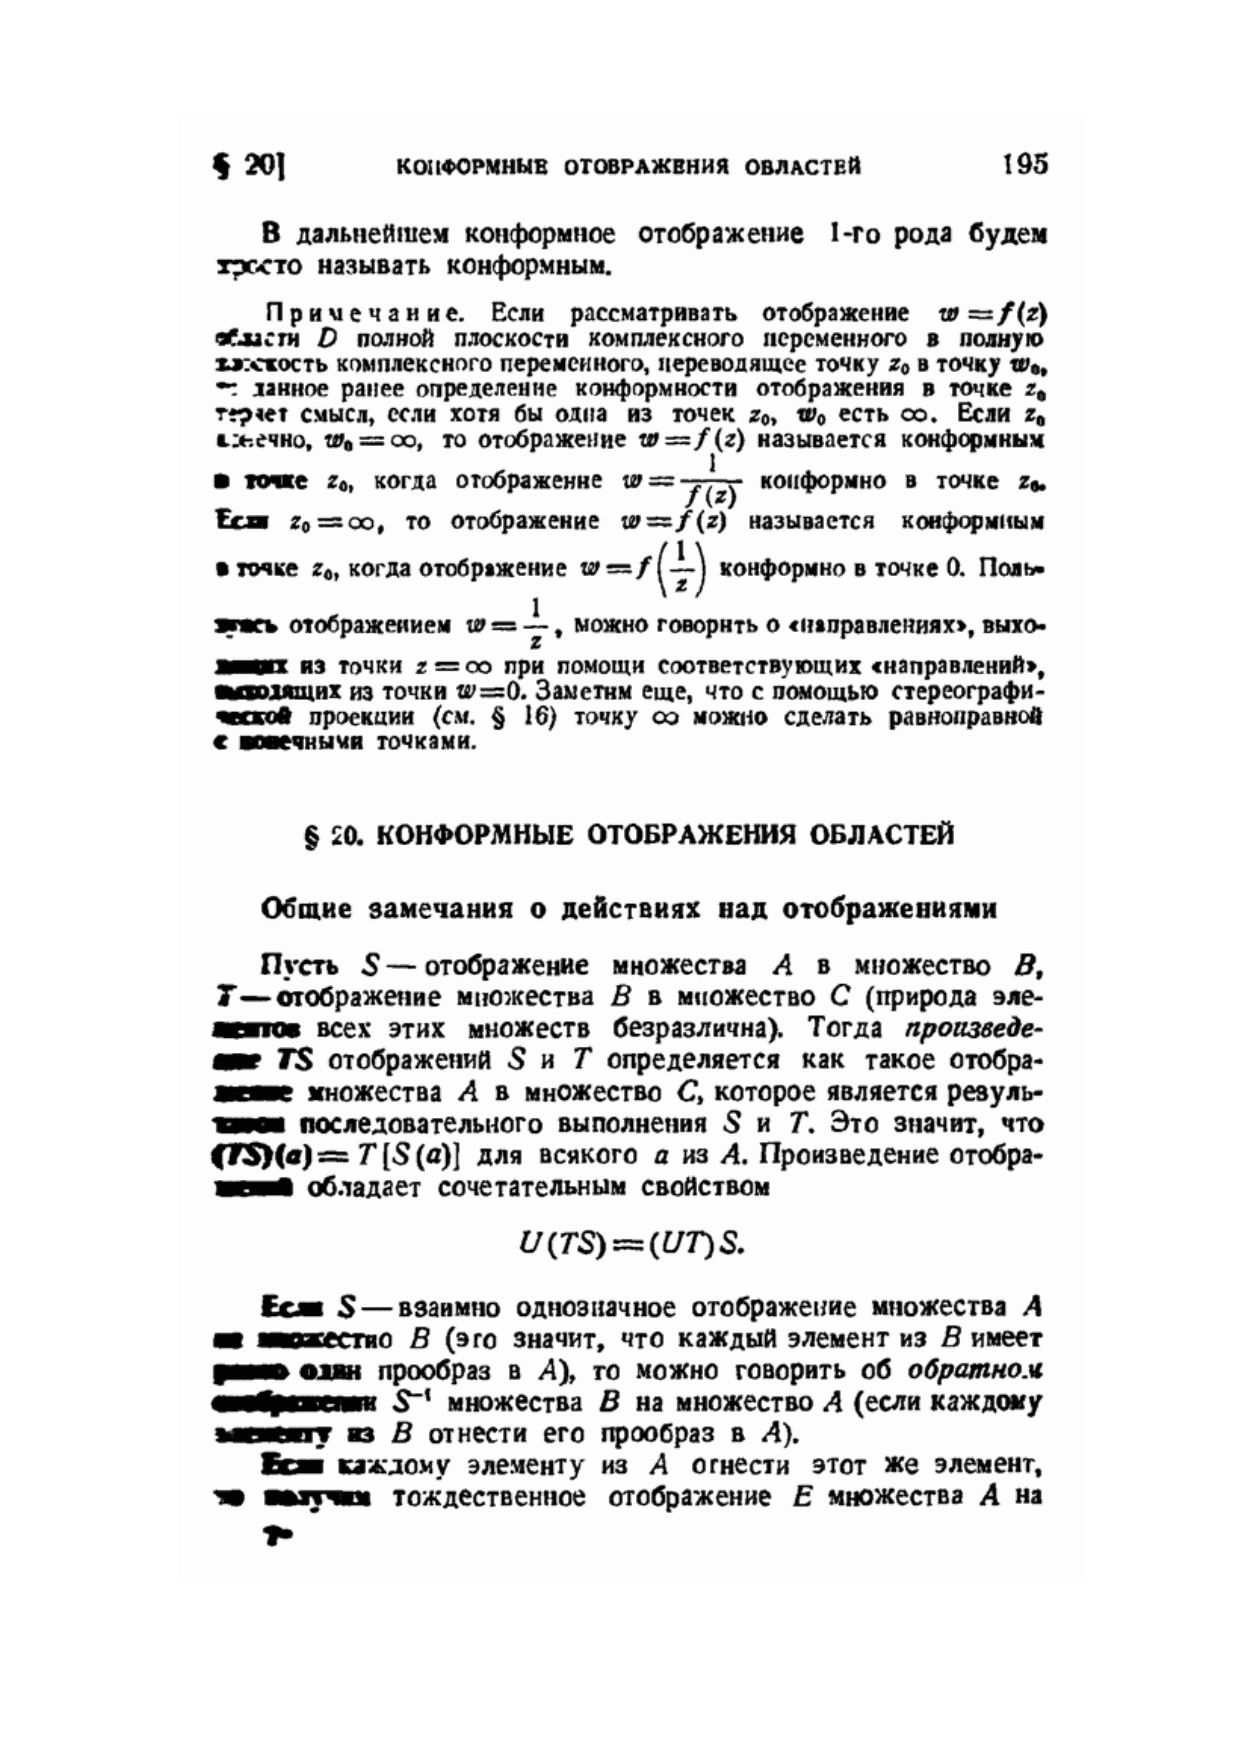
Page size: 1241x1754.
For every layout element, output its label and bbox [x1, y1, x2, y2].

picture [177, 118, 1084, 1581]
